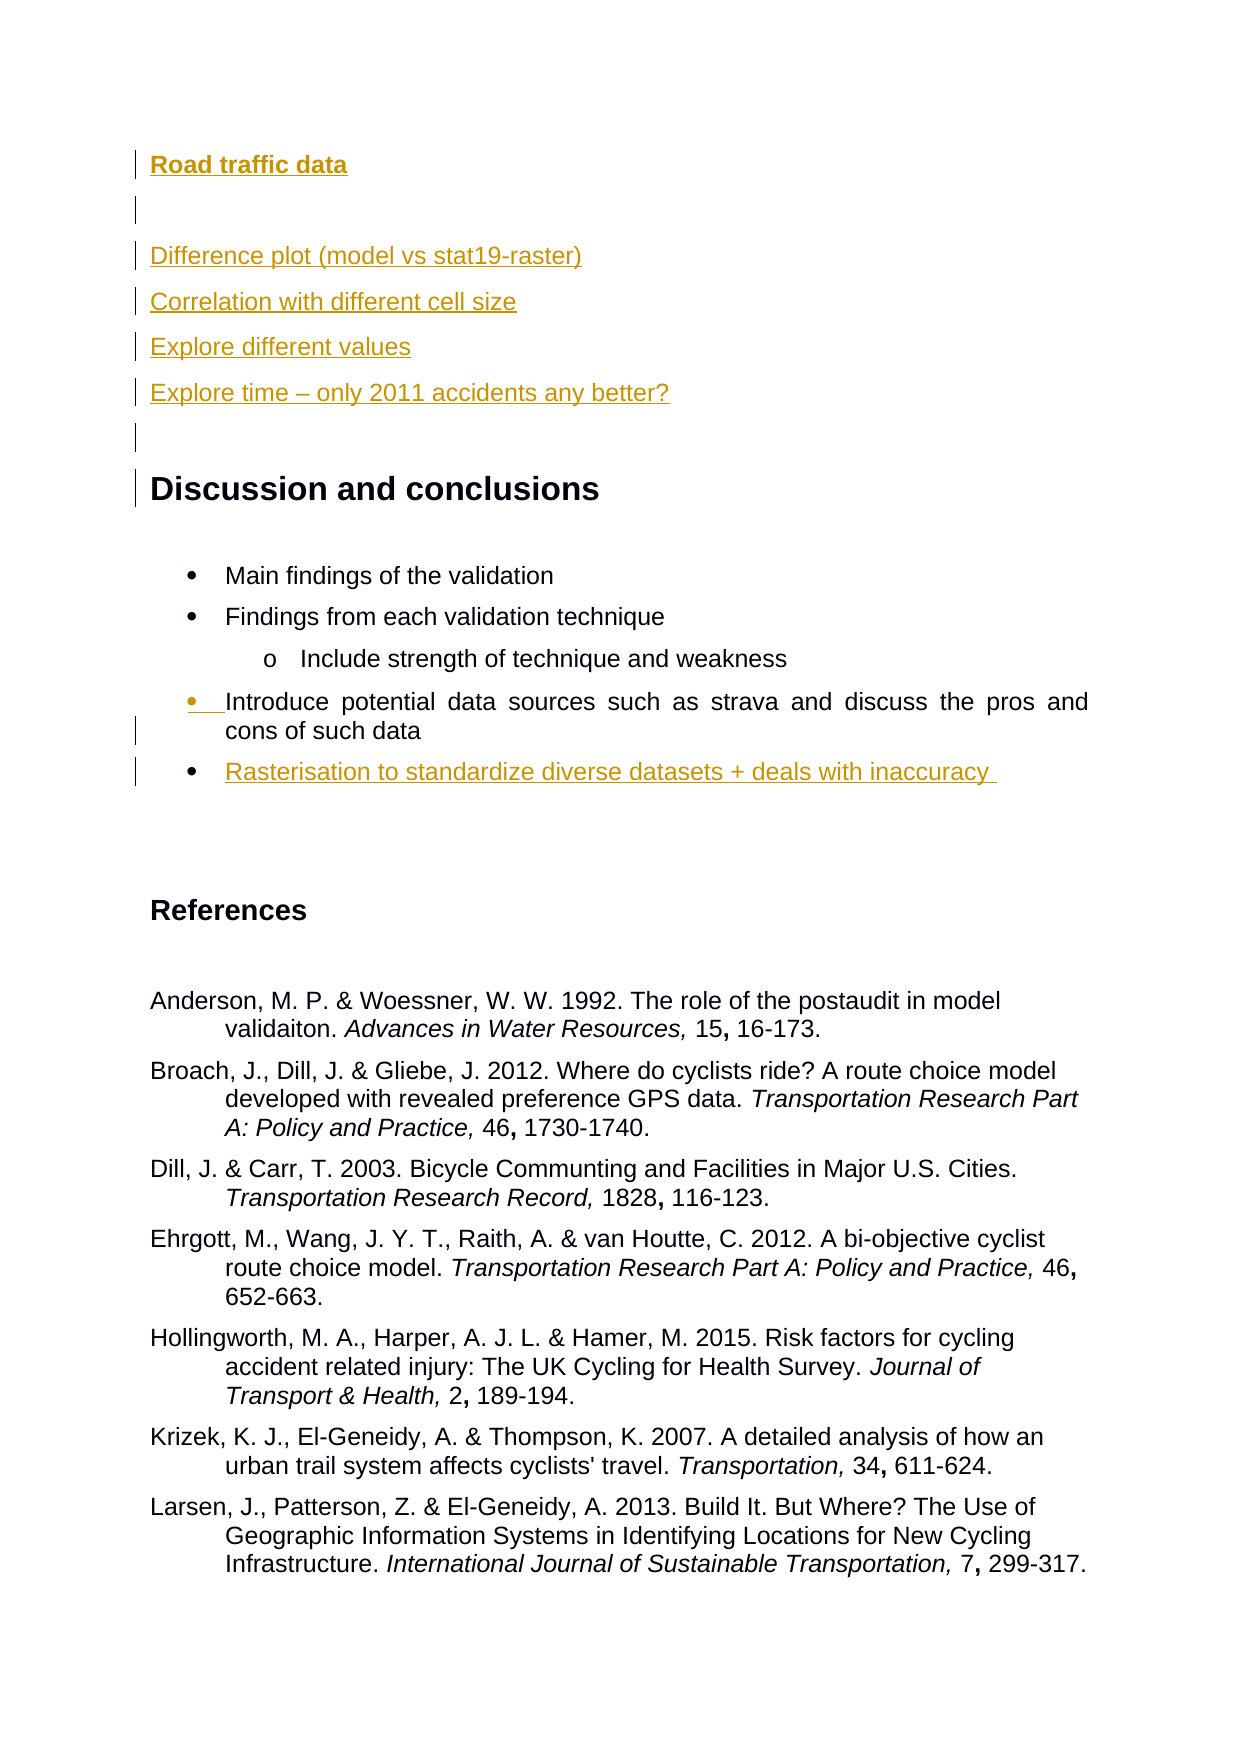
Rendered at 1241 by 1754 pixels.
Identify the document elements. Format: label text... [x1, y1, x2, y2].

list Introduce potential data sources such as strava and discuss the pros and cons of such data [187, 687, 1090, 744]
text Discussion and conclusions [150, 469, 1090, 507]
text Krizek, K. J., El-Geneidy, A. & Thompson, K. 2007. A detailed analysis of how an urban trail system affects cyclists' travel. Transportation, 34, 611-624. [150, 1422, 1090, 1479]
list Main findings of the validation [187, 561, 1090, 590]
text Ehrgott, M., Wang, J. Y. T., Raith, A. & van Houtte, C. 2012. A bi-objective cyclist route choice model. Transportation Research Part A: Policy and Practice, 46, 652-663. [150, 1224, 1090, 1311]
subtitle References [150, 893, 1090, 927]
text Dill, J. & Carr, T. 2003. Bicycle Communting and Facilities in Major U.S. Cities. Transportation Research Record, 1828, 116-123. [150, 1154, 1090, 1212]
text Anderson, M. P. & Woessner, W. W. 1992. The role of the postaudit in model validaiton. Advances in Water Resources, 15, 16-173. [150, 986, 1090, 1043]
list Findings from each validation technique [187, 602, 1090, 631]
list Include strength of technique and weakness [262, 643, 1090, 674]
text Larsen, J., Patterson, Z. & El-Geneidy, A. 2013. Build It. But Where? The Use of Geographic Information Systems in Identifying Locations for New Cycling Infrastructure. International Journal of Sustainable Transportation, 7, 299-317. [150, 1492, 1090, 1578]
text Broach, J., Dill, J. & Gliebe, J. 2012. Where do cyclists ride? A route choice model developed with revealed preference GPS data. Transportation Research Part A: Policy and Practice, 46, 1730-1740. [150, 1056, 1090, 1142]
text Hollingworth, M. A., Harper, A. J. L. & Hamer, M. 2015. Risk factors for cycling accident related injury: The UK Cycling for Health Survey. Journal of Transport & Health, 2, 189-194. [150, 1323, 1090, 1409]
